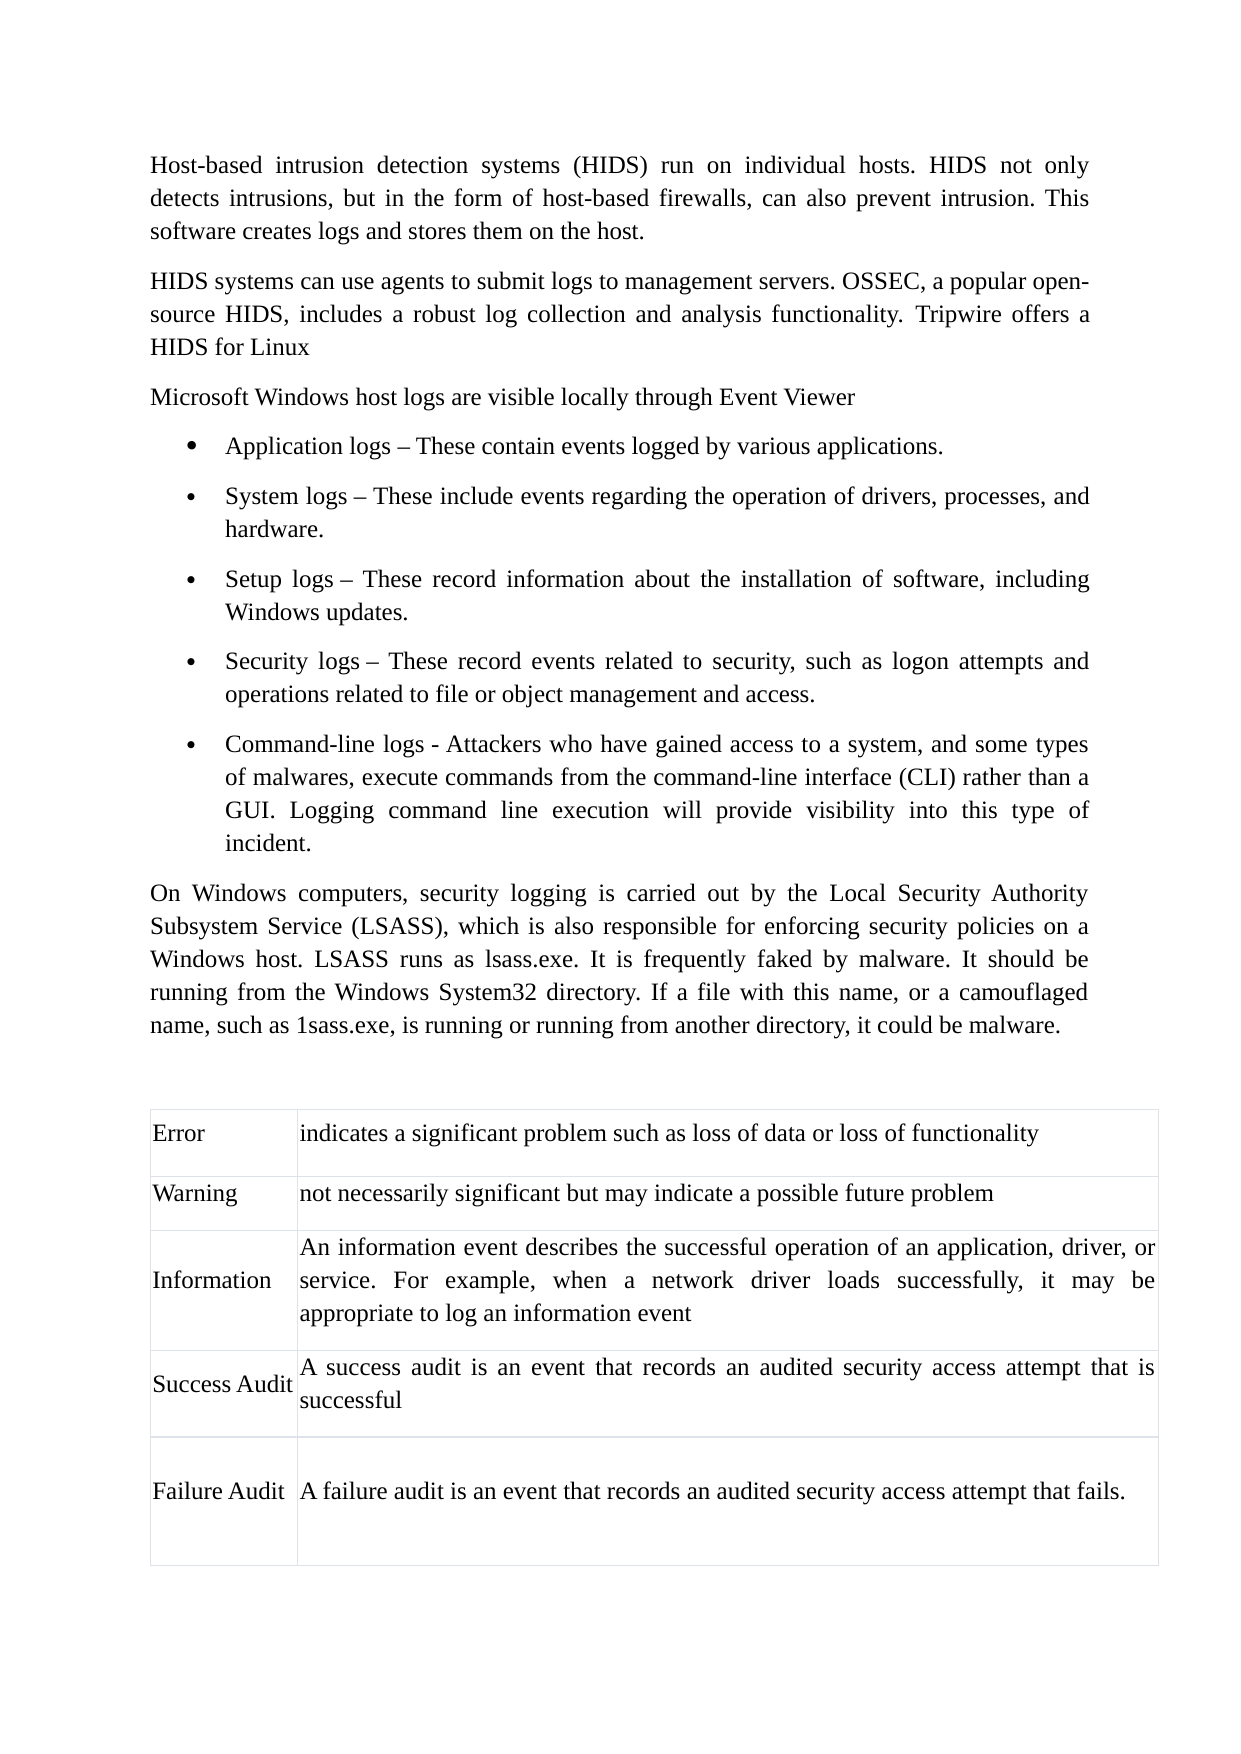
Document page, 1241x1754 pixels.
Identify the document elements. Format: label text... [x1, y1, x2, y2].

table_header indicates a significant problem such as loss of data or loss of functionality [298, 1110, 1158, 1176]
text Microsoft Windows host logs are visible locally through Event Viewer [150, 382, 1090, 410]
list Security logs – These record events related to security, such as logon attempts and operations related to file or object management and access. [187, 646, 1090, 708]
table_cell A success audit is an event that records an audited security access attempt that is successful [298, 1351, 1158, 1436]
table_cell Success Audit [151, 1351, 297, 1436]
text Host-based intrusion detection systems (HIDS) run on individual hosts. HIDS not only detects intrusions, but in the form of host-based firewalls, can also prevent intrusion. This software creates logs and stores them on the host. [150, 150, 1090, 245]
text On Windows computers, security logging is carried out by the Local Security Authority Subsystem Service (LSASS), which is also responsible for enforcing security policies on a Windows host. LSASS runs as lsass.exe. It is frequently faked by malware. It should be running from the Windows System32 directory. If a file with this name, or a camouflaged name, such as 1sass.exe, is running or running from another directory, it could be malware. [150, 878, 1090, 1039]
table_cell An information event describes the successful operation of an application, driver, or service. For example, when a network driver loads successfully, it may be appropriate to log an information event [298, 1231, 1158, 1349]
text HIDS systems can use agents to submit logs to management servers. OSSEC, a popular open-source HIDS, includes a robust log collection and analysis functionality. Tripwire offers a HIDS for Linux [150, 266, 1090, 361]
table_cell not necessarily significant but may indicate a possible future problem [298, 1177, 1158, 1230]
table_cell Failure Audit [151, 1438, 297, 1565]
table_cell Warning [151, 1177, 297, 1230]
list Application logs – These contain events logged by various applications. [187, 431, 1090, 460]
table_cell A failure audit is an event that records an audited security access attempt that fails. [298, 1438, 1158, 1565]
table_cell Information [151, 1231, 297, 1349]
table_header Error [151, 1110, 297, 1176]
list Setup logs – These record information about the installation of software, including Windows updates. [187, 564, 1090, 625]
list System logs – These include events regarding the operation of drivers, processes, and hardware. [187, 481, 1090, 543]
list Command-line logs - Attackers who have gained access to a system, and some types of malwares, execute commands from the command-line interface (CLI) rather than a GUI. Logging command line execution will provide visibility into this type of incident. [187, 729, 1090, 857]
